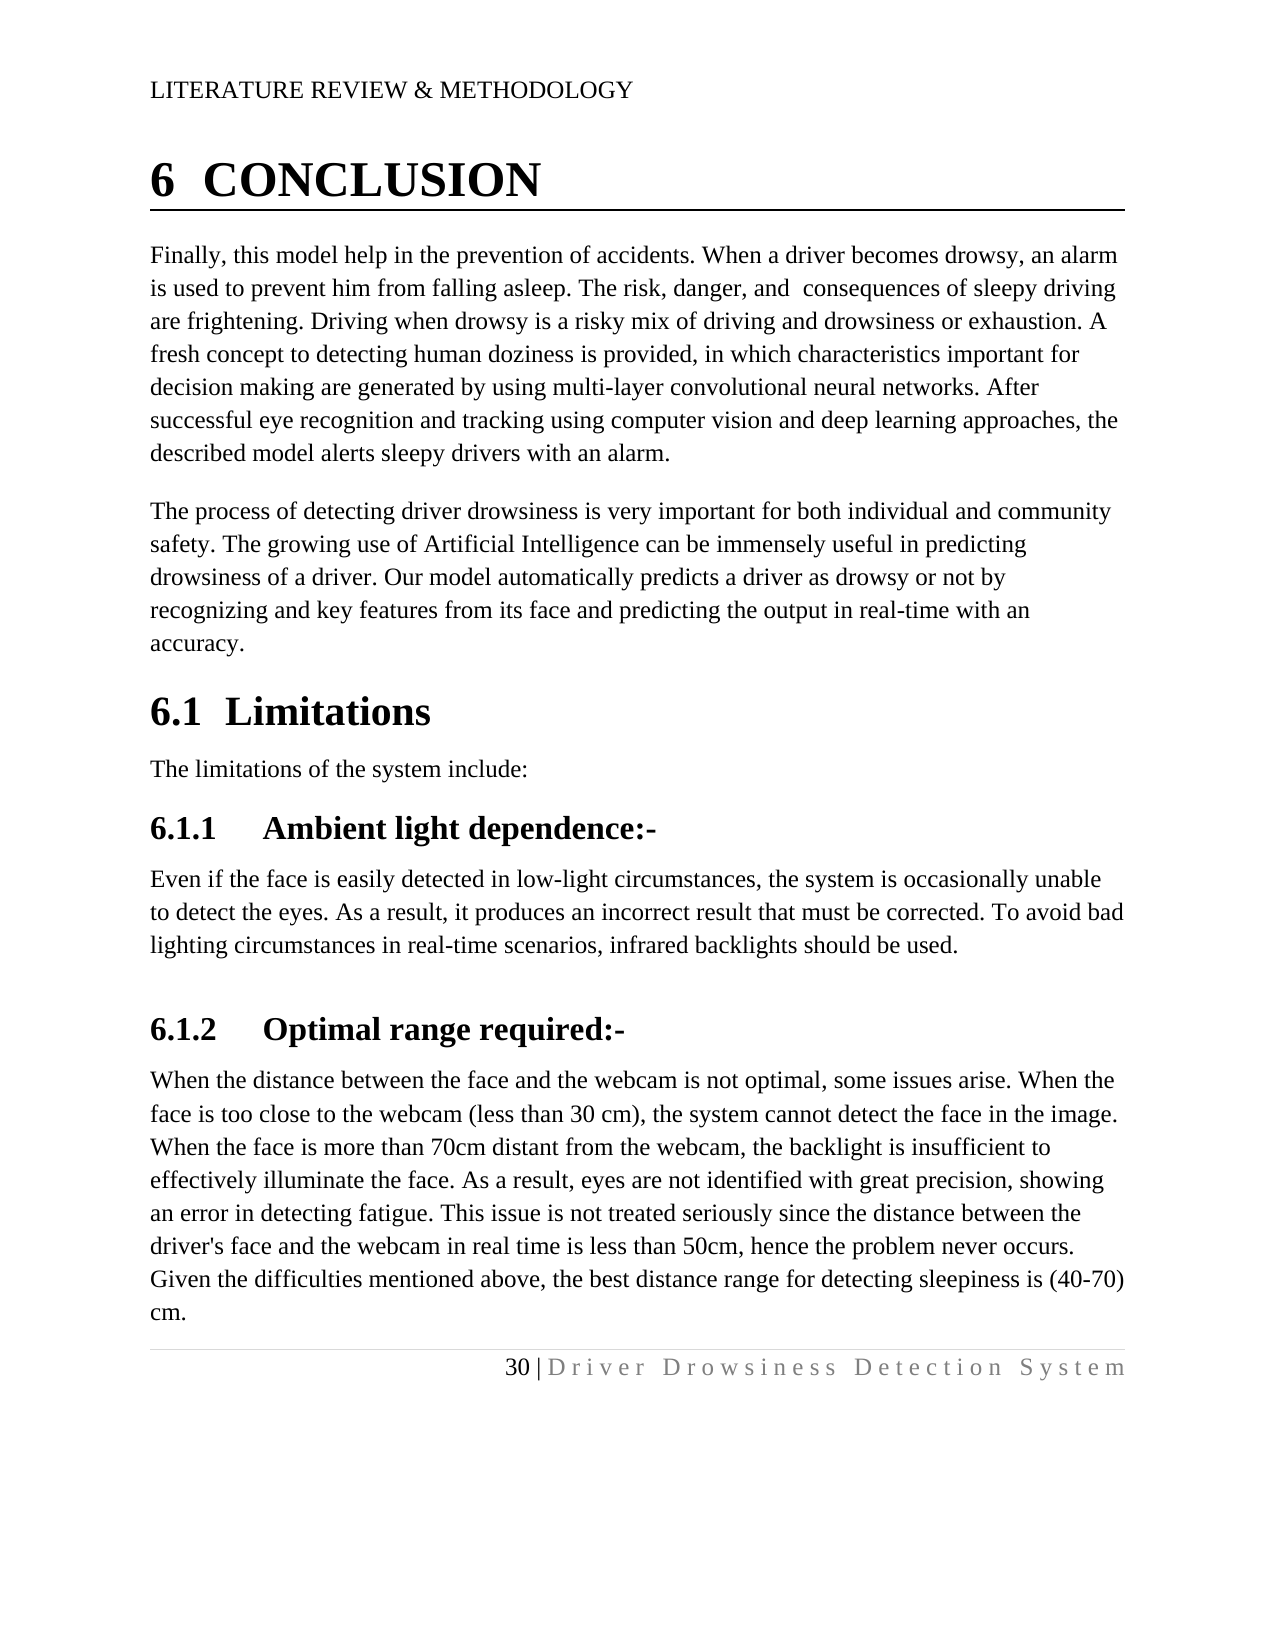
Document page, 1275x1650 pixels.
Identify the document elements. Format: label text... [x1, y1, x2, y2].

text The limitations of the system include: [150, 754, 1125, 783]
subtitle CONCLUSION [150, 150, 1125, 209]
subtitle Optimal range required:- [150, 1009, 1125, 1047]
text When the distance between the face and the webcam is not optimal, some issues arise. When the face is too close to the webcam (less than 30 cm), the system cannot detect the face in the image. When the face is more than 70cm distant from the webcam, the backlight is insufficient to effectively illuminate the face. As a result, eyes are not identified with great precision, showing an error in detecting fatigue. This issue is not treated seriously since the distance between the driver's face and the webcam in real time is less than 50cm, hence the problem never occurs. Given the difficulties mentioned above, the best distance range for detecting sleepiness is (40-70) cm. [150, 1066, 1125, 1326]
text Finally, this model help in the prevention of accidents. When a driver becomes drowsy, an alarm is used to prevent him from falling asleep. The risk, danger, and consequences of sleepy driving are frightening. Driving when drowsy is a risky mix of driving and drowsiness or exhaustion. A fresh concept to detecting human doziness is provided, in which characteristics important for decision making are generated by using multi-layer convolutional neural networks. After successful eye recognition and tracking using computer vision and deep learning approaches, the described model alerts sleepy drivers with an alarm. [150, 240, 1125, 467]
text The process of detecting driver drowsiness is very important for both individual and community safety. The growing use of Artificial Intelligence can be immensely useful in predicting drowsiness of a driver. Our model automatically predicts a driver as drowsy or not by recognizing and key features from its face and predicting the output in real-time with an accuracy. [150, 496, 1125, 657]
subtitle Ambient light dependence:- [150, 808, 1125, 846]
text Even if the face is easily detected in low-light circumstances, the system is occasionally unable to detect the eyes. As a result, it produces an incorrect result that must be corrected. To avoid bad lighting circumstances in real-time scenarios, infrared backlights should be used. [150, 864, 1125, 959]
subtitle Limitations [150, 686, 1125, 734]
